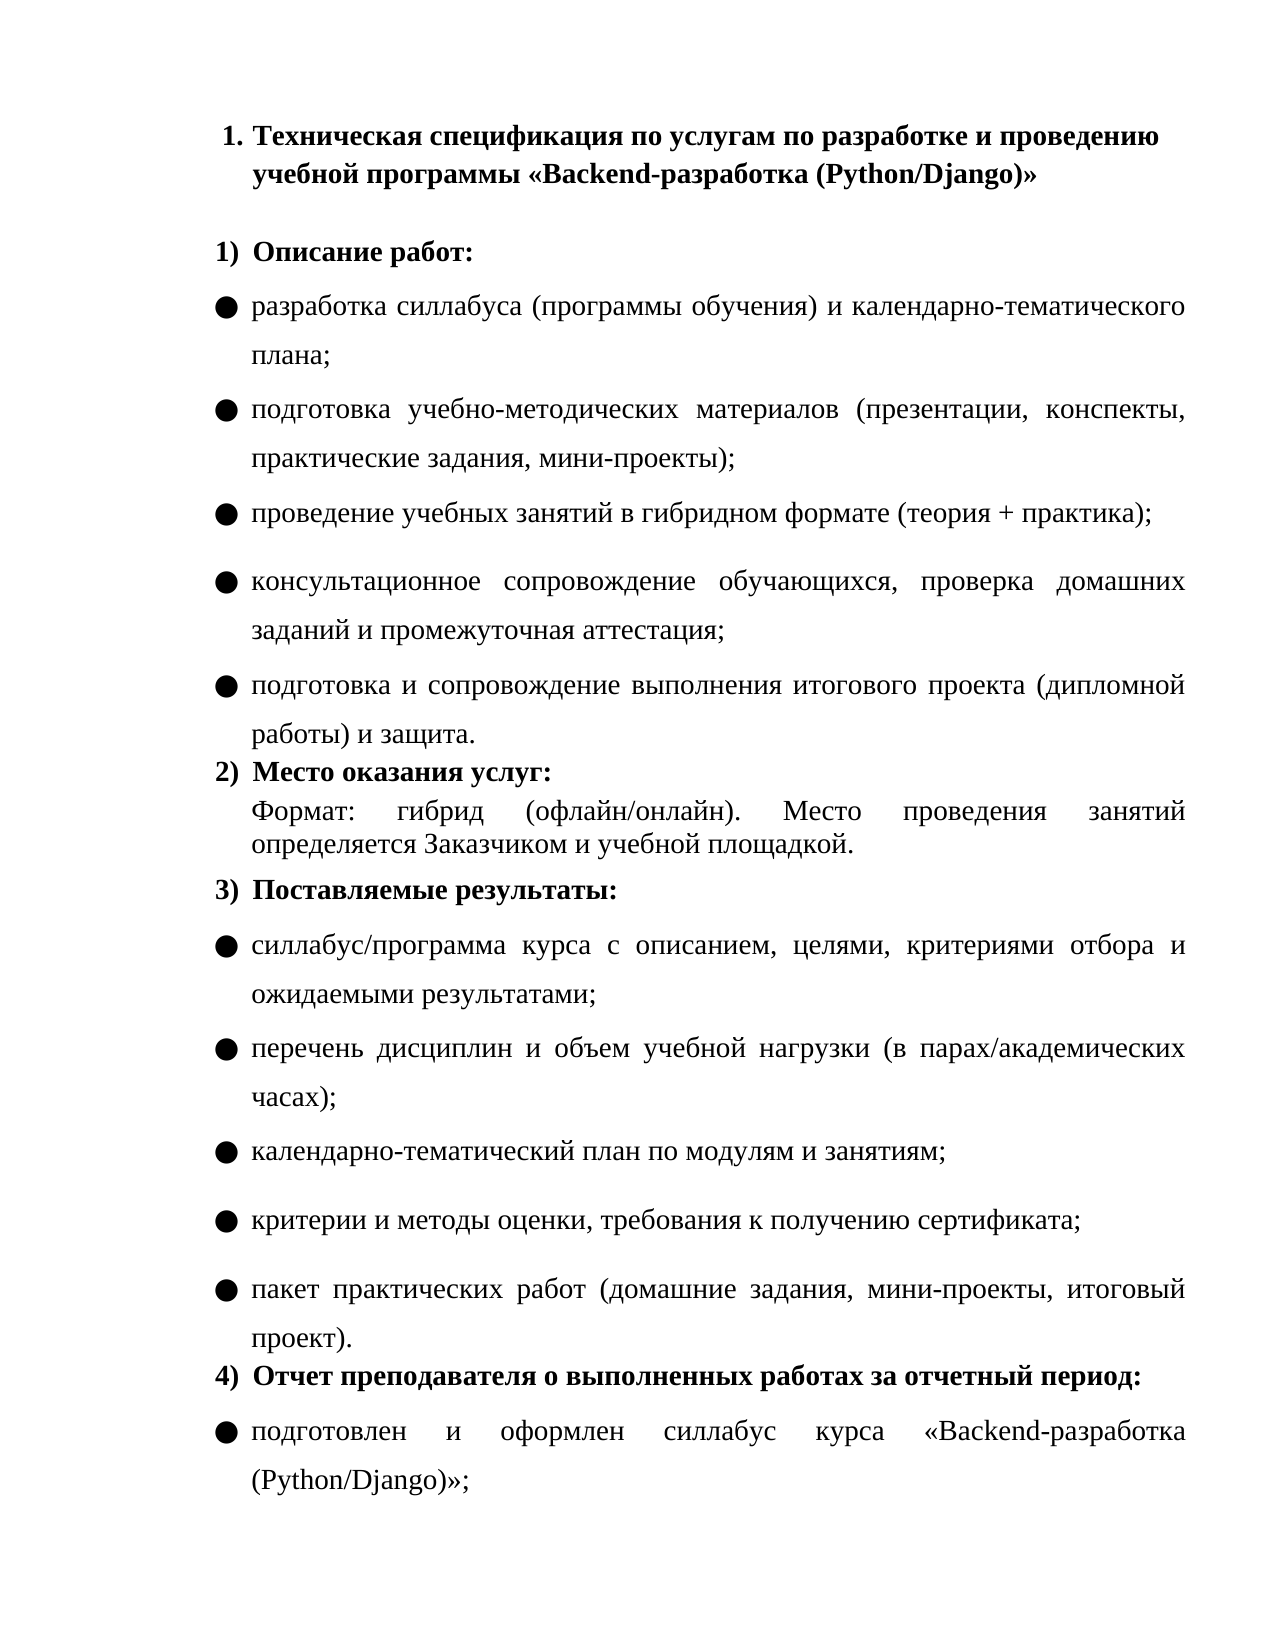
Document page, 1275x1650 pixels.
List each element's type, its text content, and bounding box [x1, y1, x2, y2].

list Техническая спецификация по услугам по разработке и проведению учебной программы «Backend-разработка (Python/Django)» [222, 118, 1186, 190]
list консультационное сопровождение обучающихся, проверка домашних заданий и промежуточная аттестация; [213, 548, 1186, 646]
list подготовка учебно-методических материалов (презентации, конспекты, практические задания, мини-проекты); [213, 376, 1186, 474]
list подготовка и сопровождение выполнения итогового проекта (дипломной работы) и защита. [213, 651, 1186, 749]
list проведение учебных занятий в гибридном формате (теория + практика); [213, 479, 1186, 539]
list Поставляемые результаты: [215, 872, 1186, 906]
list перечень дисциплин и объем учебной нагрузки (в парах/академических часах); [213, 1014, 1186, 1113]
list подготовлен и оформлен силлабус курса «Backend-разработка (Python/Django)»; [213, 1397, 1186, 1495]
text Формат: гибрид (офлайн/онлайн). Место проведения занятий определяется Заказчиком и учебной площадкой. [251, 793, 1186, 860]
list Отчет преподавателя о выполненных работах за отчетный период: [215, 1358, 1186, 1392]
list разработка силлабуса (программы обучения) и календарно-тематического плана; [213, 272, 1186, 371]
list Место оказания услуг: [215, 754, 1186, 788]
list критерии и методы оценки, требования к получению сертификата; [213, 1186, 1186, 1246]
list пакет практических работ (домашние задания, мини-проекты, итоговый проект). [213, 1255, 1186, 1353]
list Описание работ: [215, 234, 1186, 267]
list календарно-тематический план по модулям и занятиям; [213, 1118, 1186, 1177]
list силлабус/программа курса с описанием, целями, критериями отбора и ожидаемыми результатами; [213, 911, 1186, 1009]
